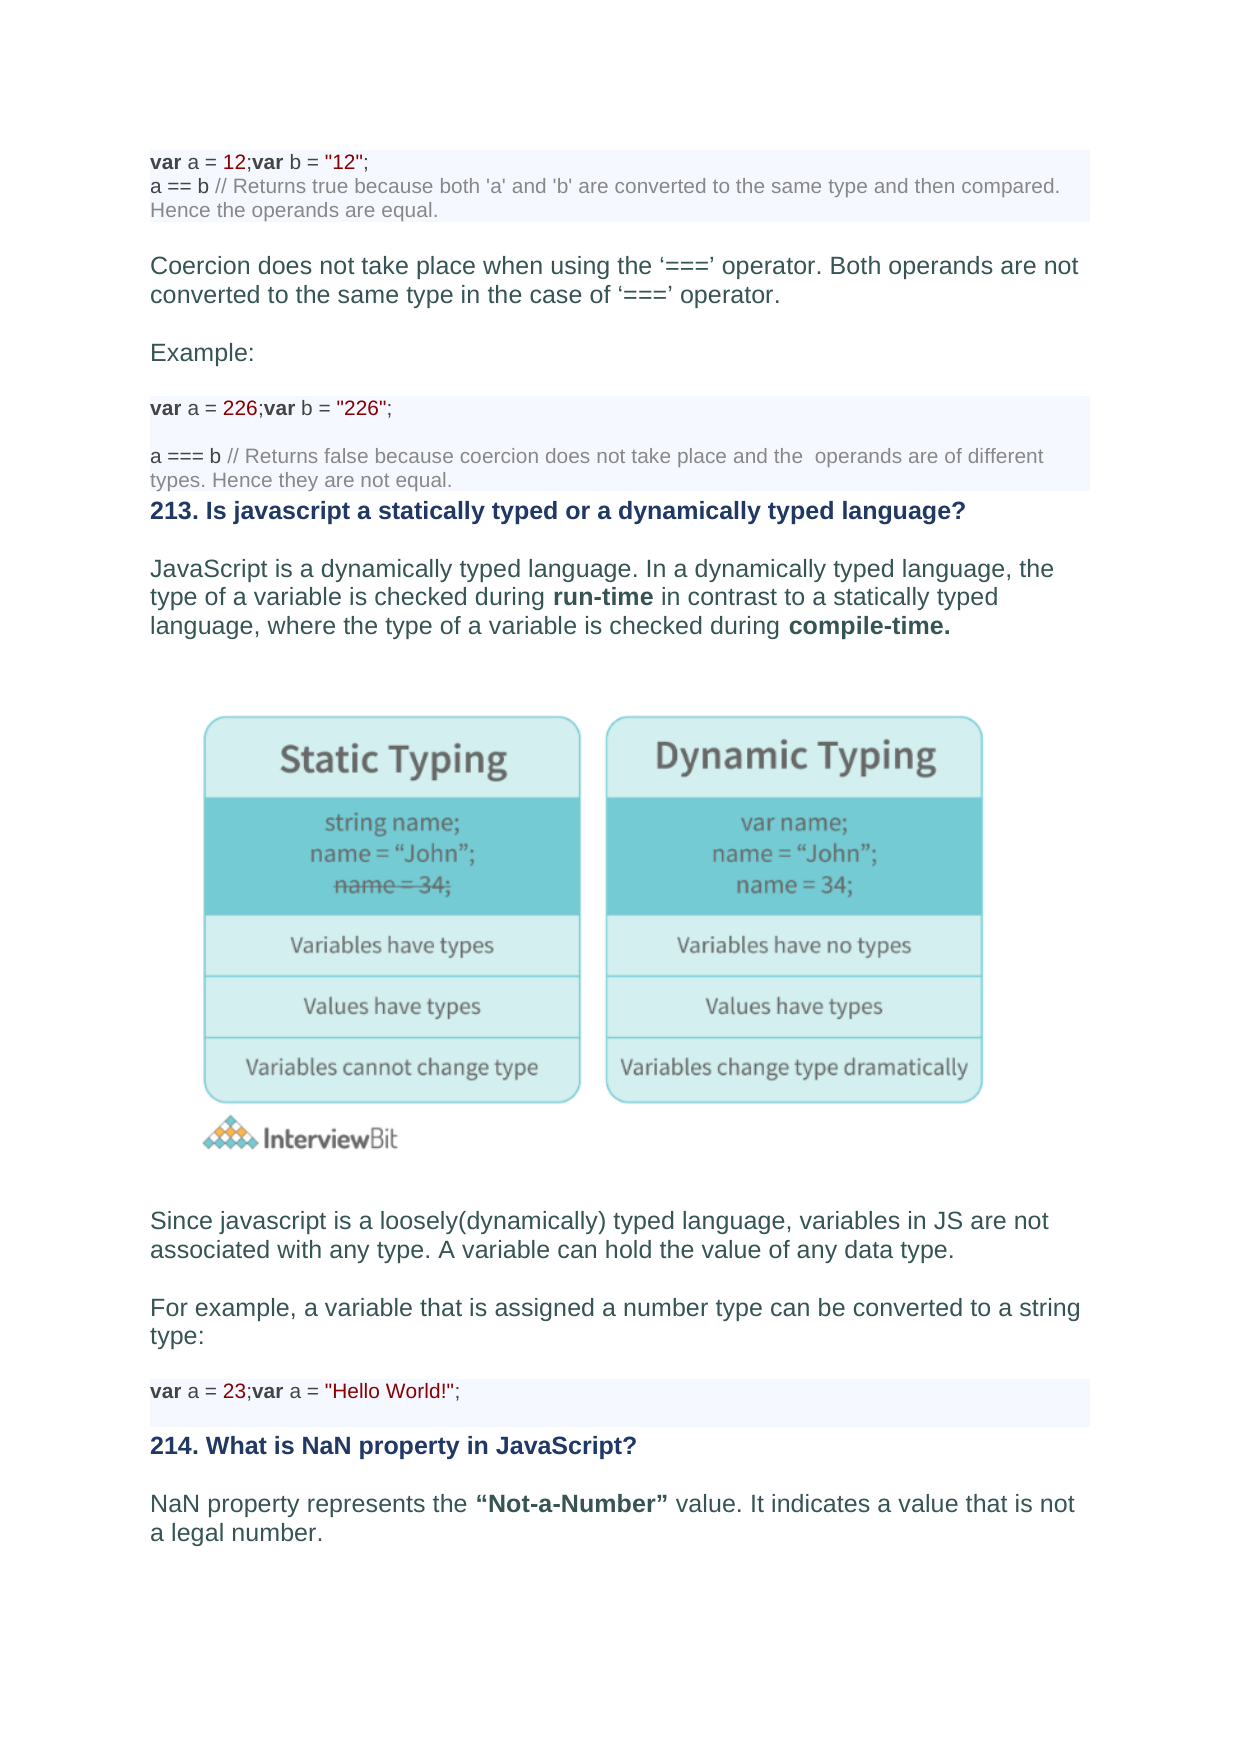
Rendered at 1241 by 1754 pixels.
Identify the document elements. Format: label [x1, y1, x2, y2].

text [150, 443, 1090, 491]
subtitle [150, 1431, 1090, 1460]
picture [150, 668, 1090, 1175]
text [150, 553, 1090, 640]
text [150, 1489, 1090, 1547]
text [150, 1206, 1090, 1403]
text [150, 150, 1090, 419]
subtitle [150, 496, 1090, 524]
